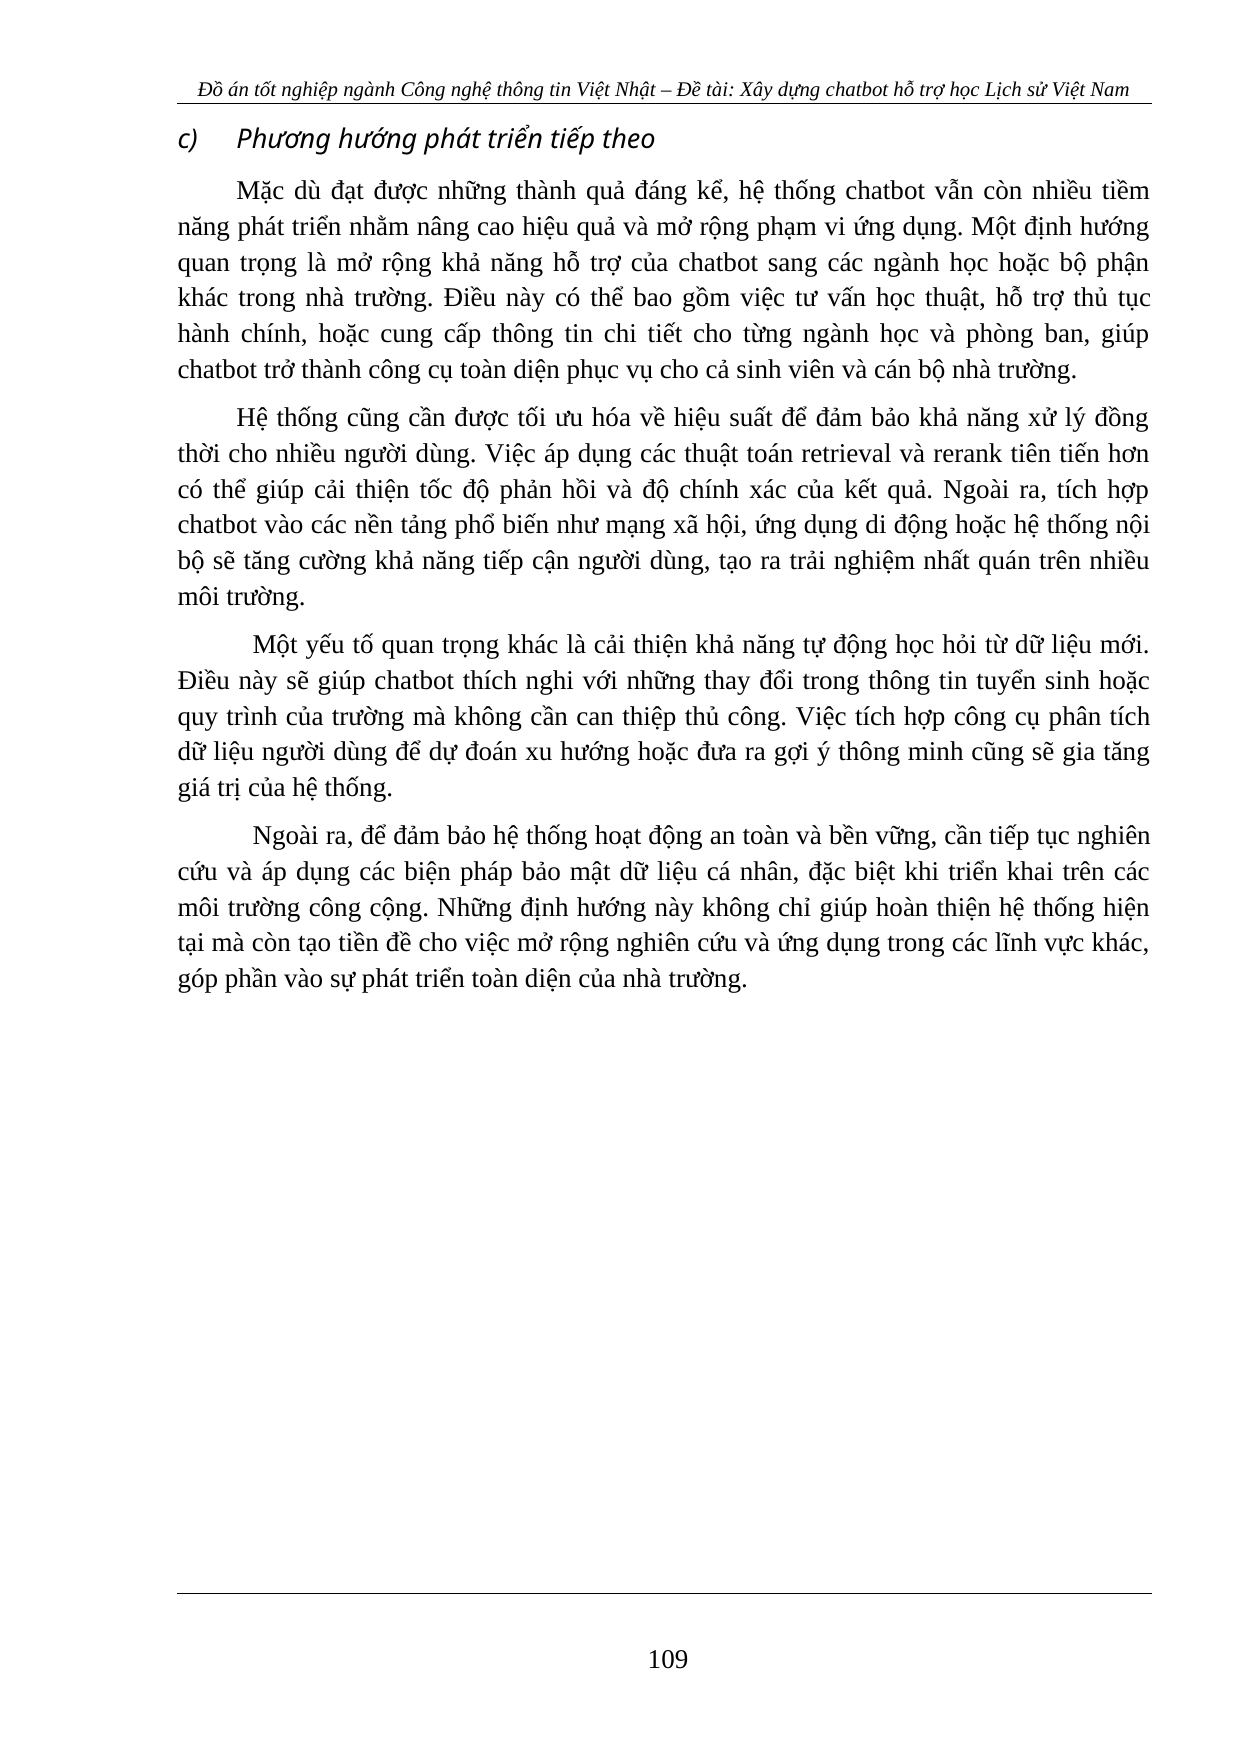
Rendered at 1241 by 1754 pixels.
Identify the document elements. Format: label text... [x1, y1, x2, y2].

text Ngoài ra, để đảm bảo hệ thống hoạt động an toàn và bền vững, cần tiếp tục nghiên cứu và áp dụng các biện pháp bảo mật dữ liệu cá nhân, đặc biệt khi triển khai trên các môi trường công cộng. Những định hướng này không chỉ giúp hoàn thiện hệ thống hiện tại mà còn tạo tiền đề cho việc mở rộng nghiên cứu và ứng dụng trong các lĩnh vực khác, góp phần vào sự phát triển toàn diện của nhà trường. [177, 819, 1152, 993]
text Mặc dù đạt được những thành quả đáng kể, hệ thống chatbot vẫn còn nhiều tiềm năng phát triển nhằm nâng cao hiệu quả và mở rộng phạm vi ứng dụng. Một định hướng quan trọng là mở rộng khả năng hỗ trợ của chatbot sang các ngành học hoặc bộ phận khác trong nhà trường. Điều này có thể bao gồm việc tư vấn học thuật, hỗ trợ thủ tục hành chính, hoặc cung cấp thông tin chi tiết cho từng ngành học và phòng ban, giúp chatbot trở thành công cụ toàn diện phục vụ cho cả sinh viên và cán bộ nhà trường. [177, 174, 1152, 384]
subtitle Phương hướng phát triển tiếp theo [177, 119, 1152, 156]
text Hệ thống cũng cần được tối ưu hóa về hiệu suất để đảm bảo khả năng xử lý đồng thời cho nhiều người dùng. Việc áp dụng các thuật toán retrieval và rerank tiên tiến hơn có thể giúp cải thiện tốc độ phản hồi và độ chính xác của kết quả. Ngoài ra, tích hợp chatbot vào các nền tảng phổ biến như mạng xã hội, ứng dụng di động hoặc hệ thống nội bộ sẽ tăng cường khả năng tiếp cận người dùng, tạo ra trải nghiệm nhất quán trên nhiều môi trường. [177, 401, 1152, 611]
text Một yếu tố quan trọng khác là cải thiện khả năng tự động học hỏi từ dữ liệu mới. Điều này sẽ giúp chatbot thích nghi với những thay đổi trong thông tin tuyển sinh hoặc quy trình của trường mà không cần can thiệp thủ công. Việc tích hợp công cụ phân tích dữ liệu người dùng để dự đoán xu hướng hoặc đưa ra gợi ý thông minh cũng sẽ gia tăng giá trị của hệ thống. [177, 628, 1152, 802]
